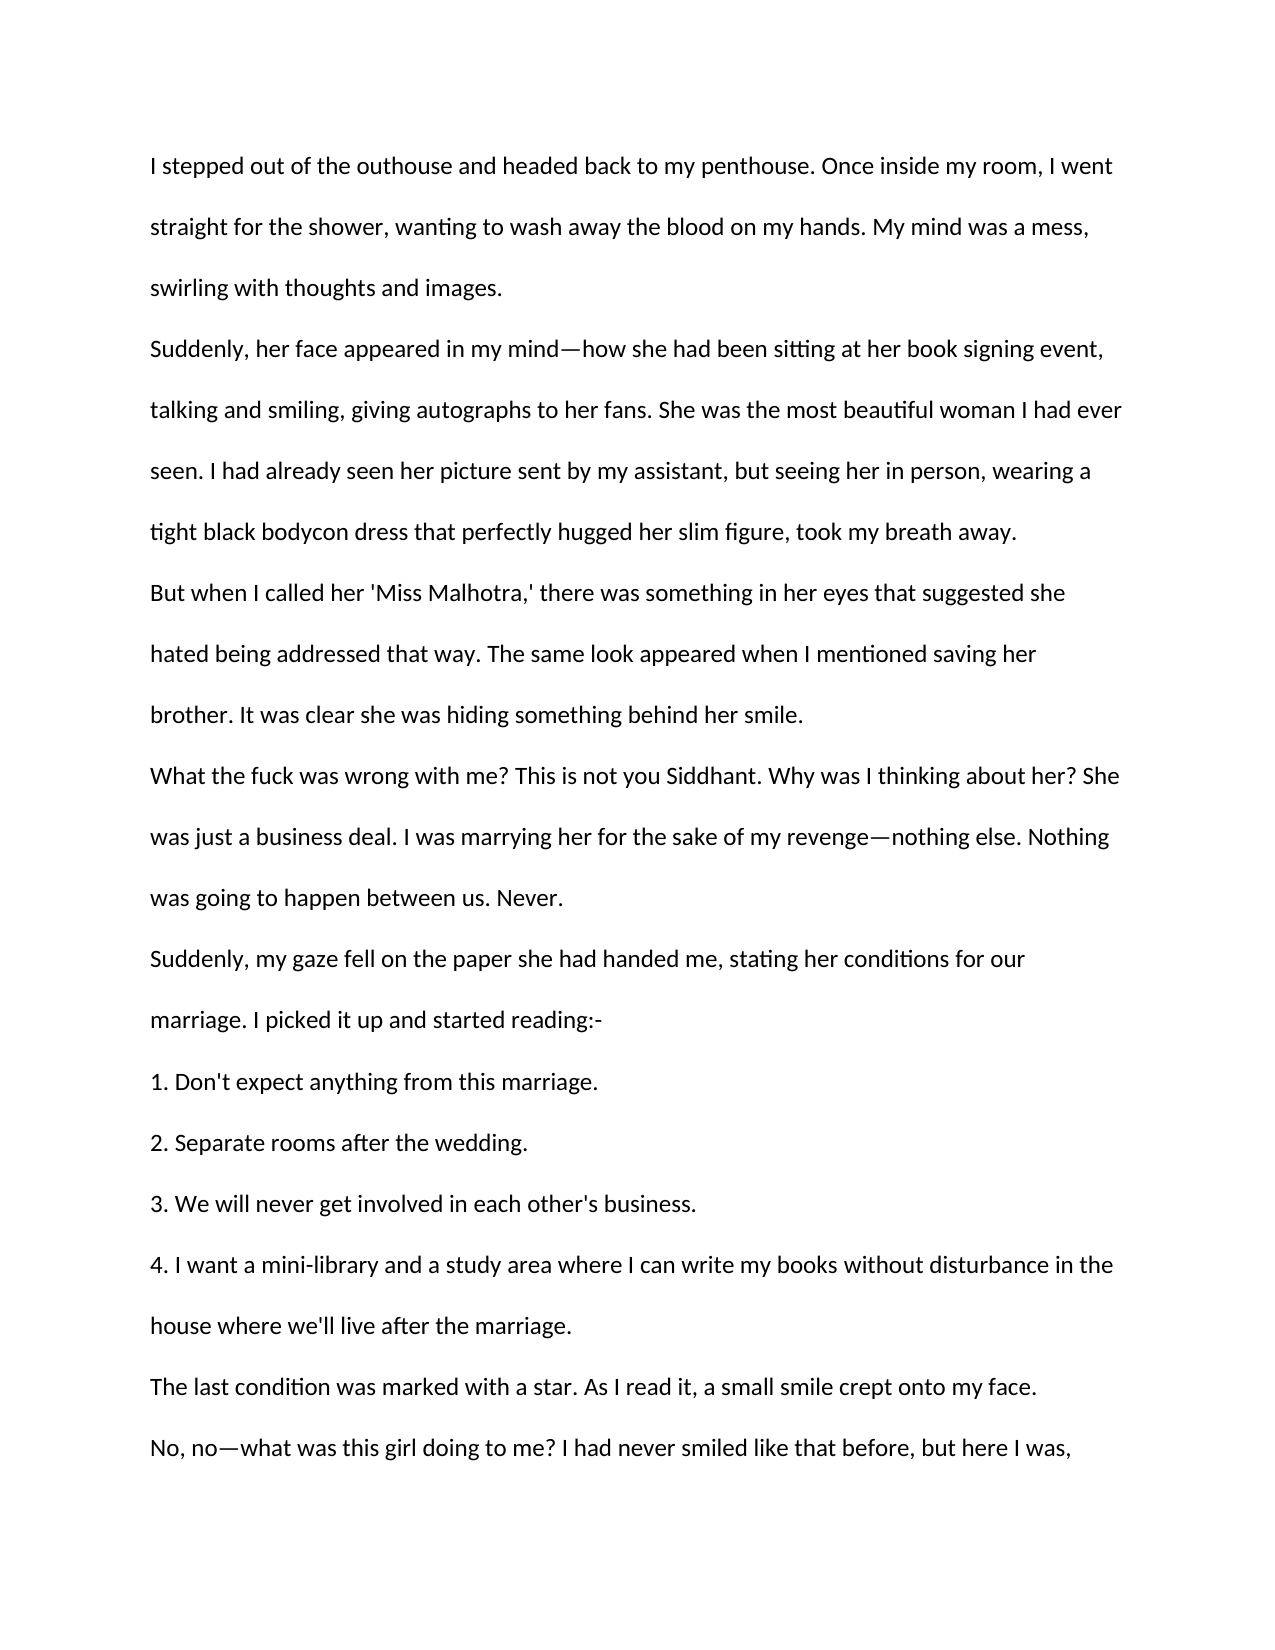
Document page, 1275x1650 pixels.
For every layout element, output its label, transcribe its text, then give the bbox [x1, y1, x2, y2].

text The last condition was marked with a star. As I read it, a small smile crept onto my face. [150, 1371, 1125, 1401]
text Suddenly, my gaze fell on the paper she had handed me, stating her conditions for our marriage. I picked it up and started reading:- [150, 943, 1125, 1035]
text Suddenly, her face appeared in my mind—how she had been sitting at her book signing event, talking and smiling, giving autographs to her fans. She was the most beautiful woman I had ever seen. I had already seen her picture sent by my assistant, but seeing her in person, wearing a tight black bodycon dress that perfectly hugged her slim figure, took my breath away. [150, 333, 1125, 547]
text 3. We will never get involved in each other's business. [150, 1188, 1125, 1218]
text But when I called her 'Miss Malhotra,' there was something in her eyes that suggested she hated being addressed that way. The same look appeared when I mentioned saving her brother. It was clear she was hiding something behind her smile. [150, 577, 1125, 730]
text 2. Separate rooms after the wedding. [150, 1127, 1125, 1157]
text 4. I want a mini-library and a study area where I can write my books without disturbance in the house where we'll live after the marriage. [150, 1249, 1125, 1340]
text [150, 1432, 1125, 1462]
text I stepped out of the outhouse and headed back to my penthouse. Once inside my room, I went straight for the shower, wanting to wash away the blood on my hands. My mind was a mess, swirling with thoughts and images. [150, 150, 1125, 303]
text What the fuck was wrong with me? This is not you Siddhant. Why was I thinking about her? She was just a business deal. I was marrying her for the sake of my revenge—nothing else. Nothing was going to happen between us. Never. [150, 760, 1125, 913]
text 1. Don't expect anything from this marriage. [150, 1066, 1125, 1096]
